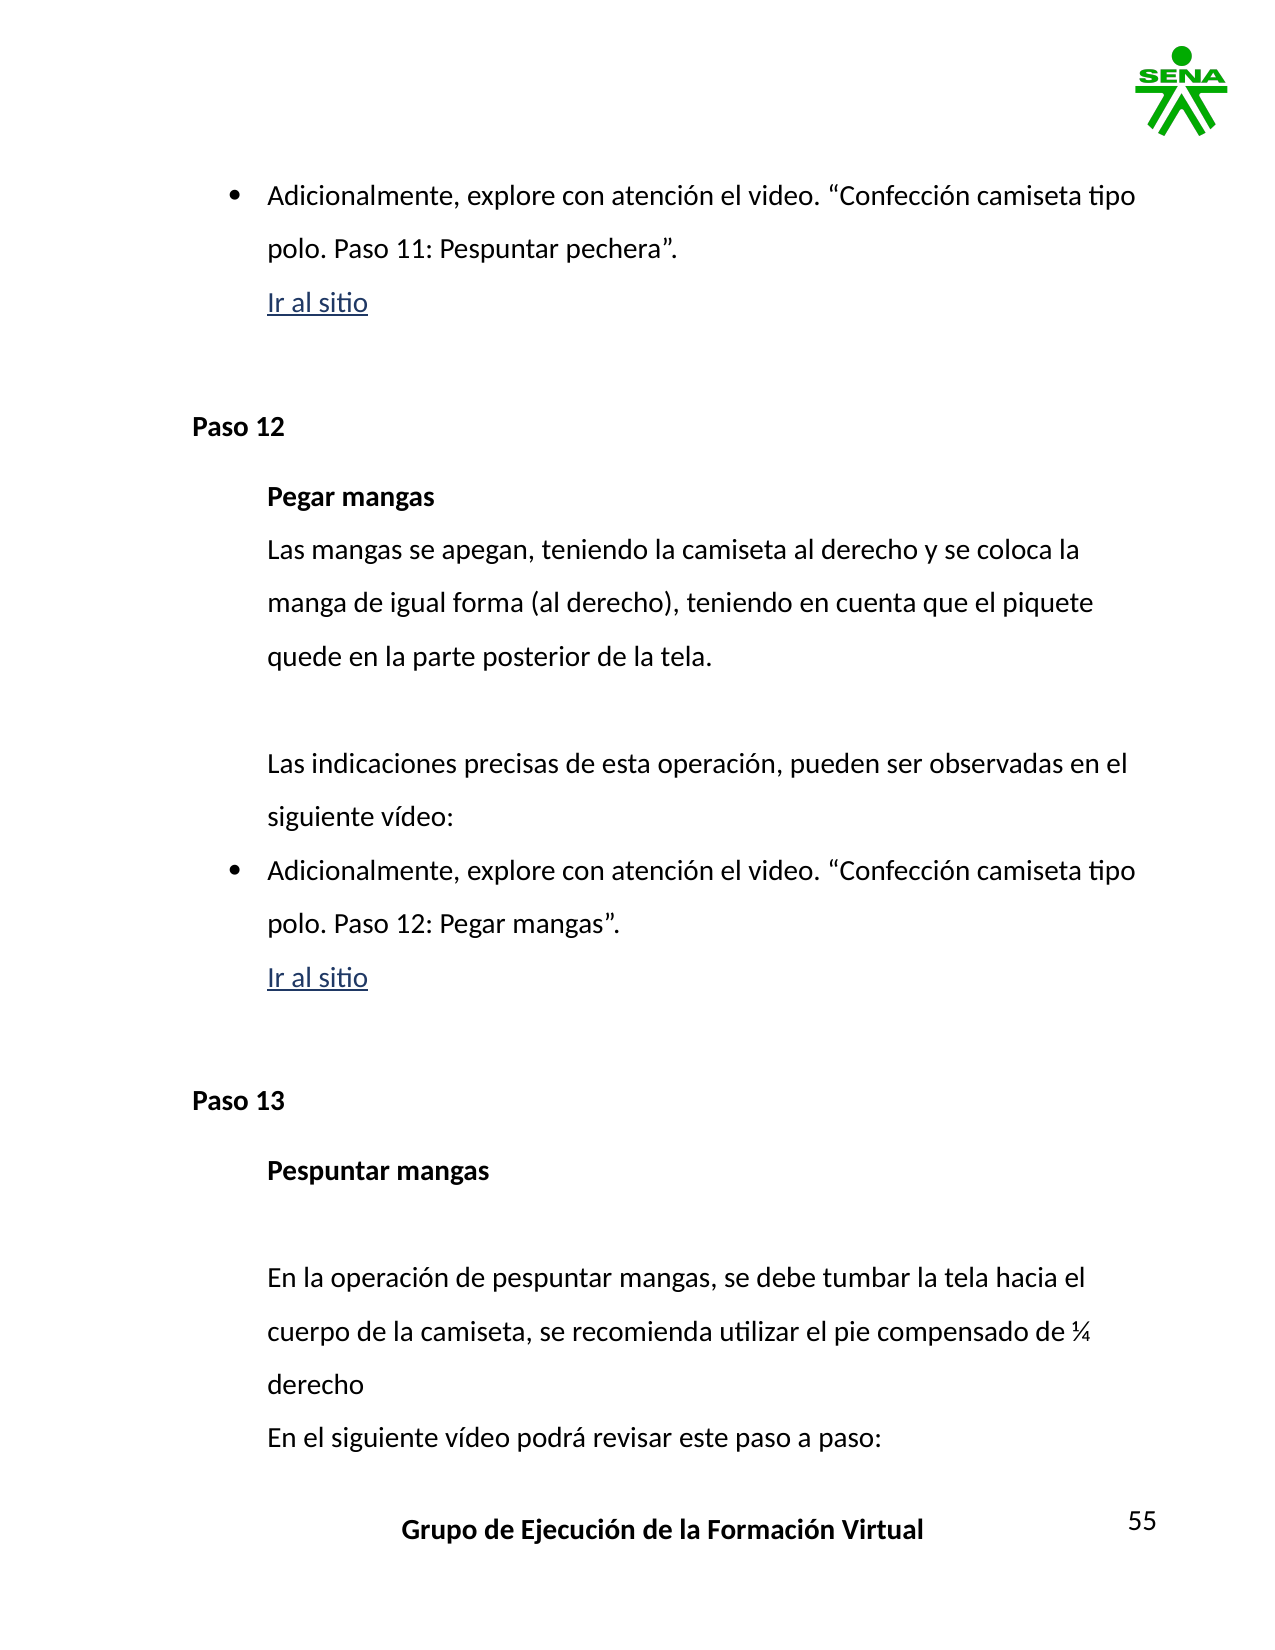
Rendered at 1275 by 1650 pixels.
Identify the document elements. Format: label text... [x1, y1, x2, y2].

text Paso 13 [118, 1082, 1157, 1118]
text Paso 12 [118, 408, 1157, 443]
list Pegar mangas [267, 478, 1157, 513]
list Las indicaciones precisas de esta operación, pueden ser observadas en el siguiente vídeo: [267, 745, 1157, 834]
list Ir al sitio [267, 959, 1157, 994]
list En la operación de pespuntar mangas, se debe tumbar la tela hacia el cuerpo de la camiseta, se recomienda utilizar el pie compensado de ¼ derecho [267, 1259, 1157, 1402]
list Ir al sitio [267, 284, 1157, 320]
list Las mangas se apegan, teniendo la camiseta al derecho y se coloca la manga de igual forma (al derecho), teniendo en cuenta que el piquete quede en la parte posterior de la tela. [267, 531, 1157, 674]
list Adicionalmente, explore con atención el video. “Confección camiseta tipo polo. Paso 12: Pegar mangas”. [229, 852, 1157, 941]
list Adicionalmente, explore con atención el video. “Confección camiseta tipo polo. Paso 11: Pespuntar pechera”. [229, 177, 1157, 266]
list Pespuntar mangas [267, 1152, 1157, 1188]
picture [1135, 46, 1228, 136]
list En el siguiente vídeo podrá revisar este paso a paso: [267, 1419, 1157, 1455]
